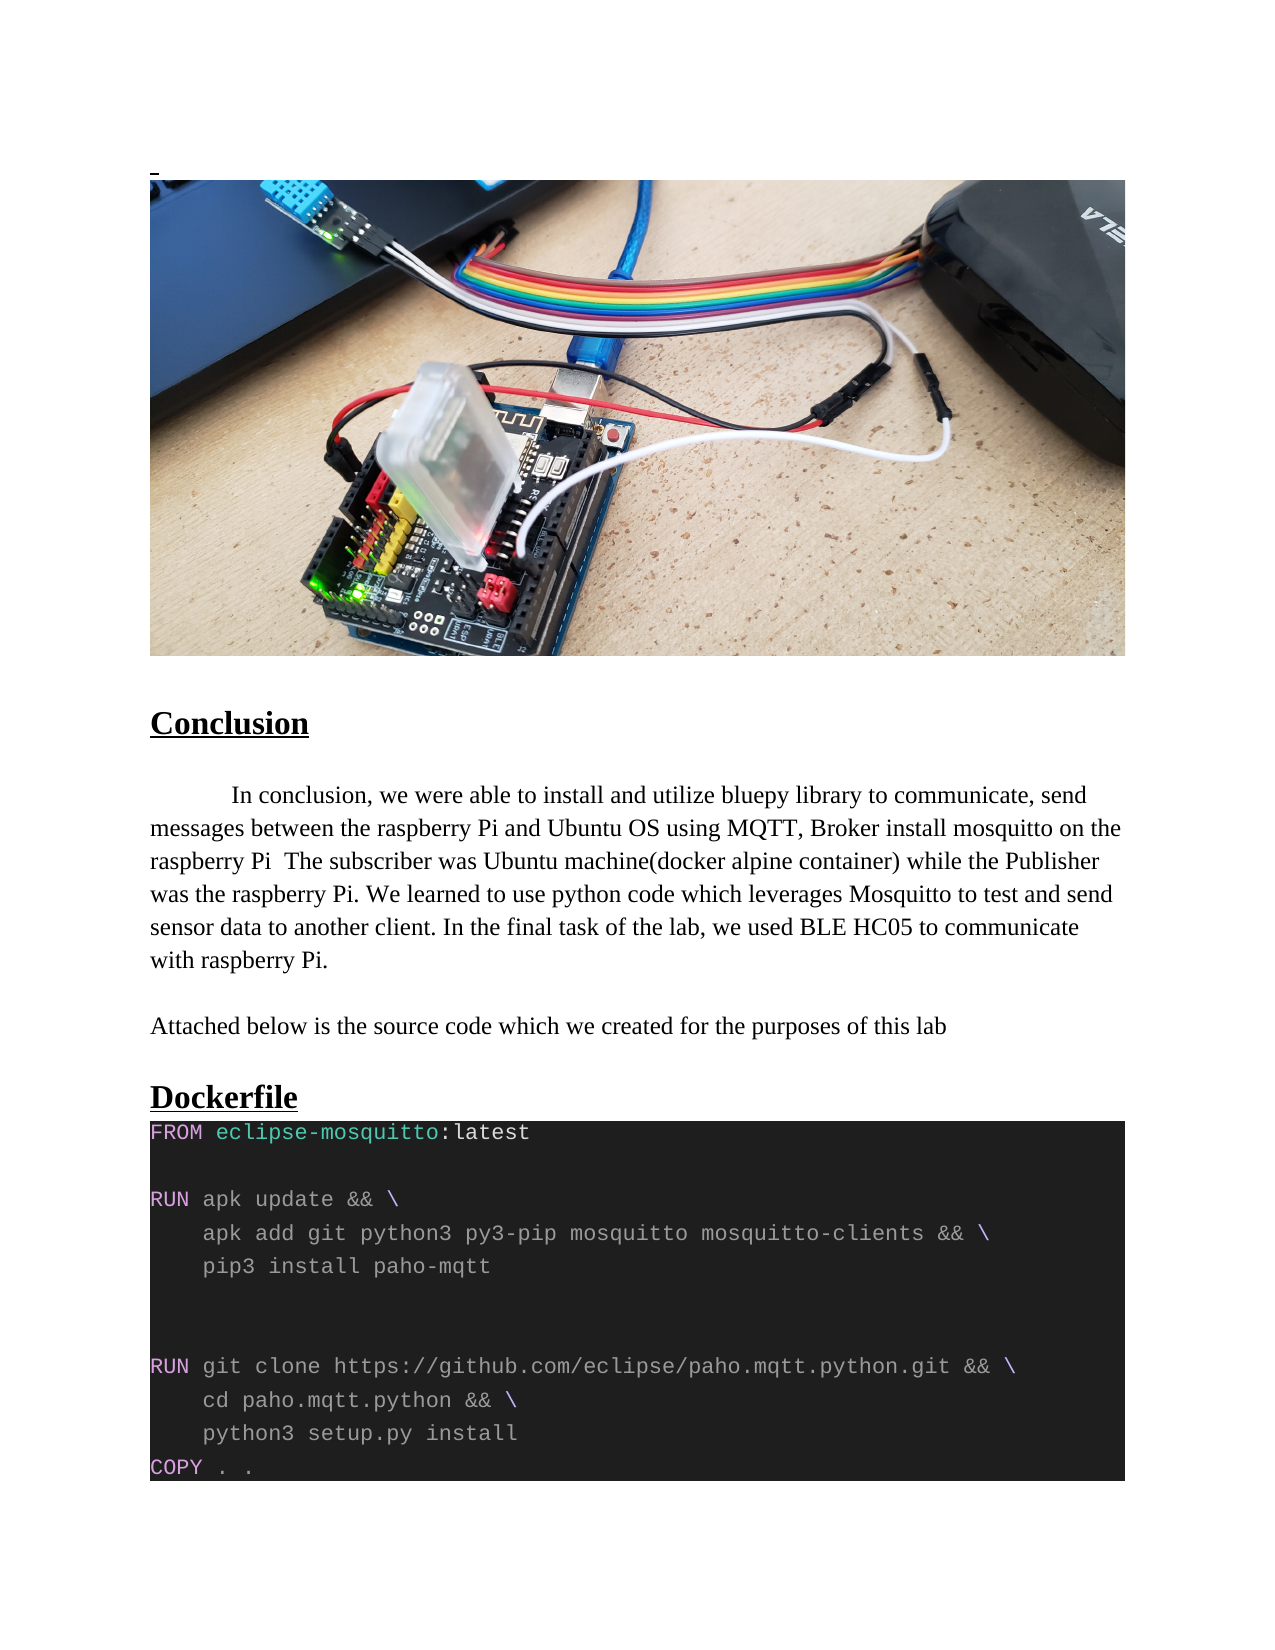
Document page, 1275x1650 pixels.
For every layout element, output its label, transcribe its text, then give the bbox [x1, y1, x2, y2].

text FROM eclipse-mosquitto:latest [150, 1121, 1125, 1146]
text pip3 install paho-mqtt [150, 1255, 1125, 1280]
text cd paho.mqtt.python && \ [150, 1389, 1125, 1414]
text COPY . . [150, 1456, 1125, 1481]
text RUN git clone https://github.com/eclipse/paho.mqtt.python.git && \ [150, 1356, 1125, 1380]
text In conclusion, we were able to install and utilize bluepy library to communicate, send messages between the raspberry Pi and Ubuntu OS using MQTT, Broker install mosquitto on the raspberry Pi The subscriber was Ubuntu machine(docker alpine container) while the Publisher was the raspberry Pi. We learned to use python code which leverages Mosquitto to test and send sensor data to another client. In the final task of the lab, we used BLE HC05 to communicate with raspberry Pi. [150, 780, 1125, 974]
text apk add git python3 py3-pip mosquitto mosquitto-clients && \ [150, 1222, 1125, 1247]
text RUN apk update && \ [150, 1188, 1125, 1213]
text Attached below is the source code which we created for the purposes of this lab [150, 1011, 1125, 1040]
text Conclusion [150, 703, 1125, 741]
text Dockerfile [150, 1077, 1125, 1116]
text python3 setup.py install [150, 1422, 1125, 1447]
picture [150, 180, 1125, 656]
